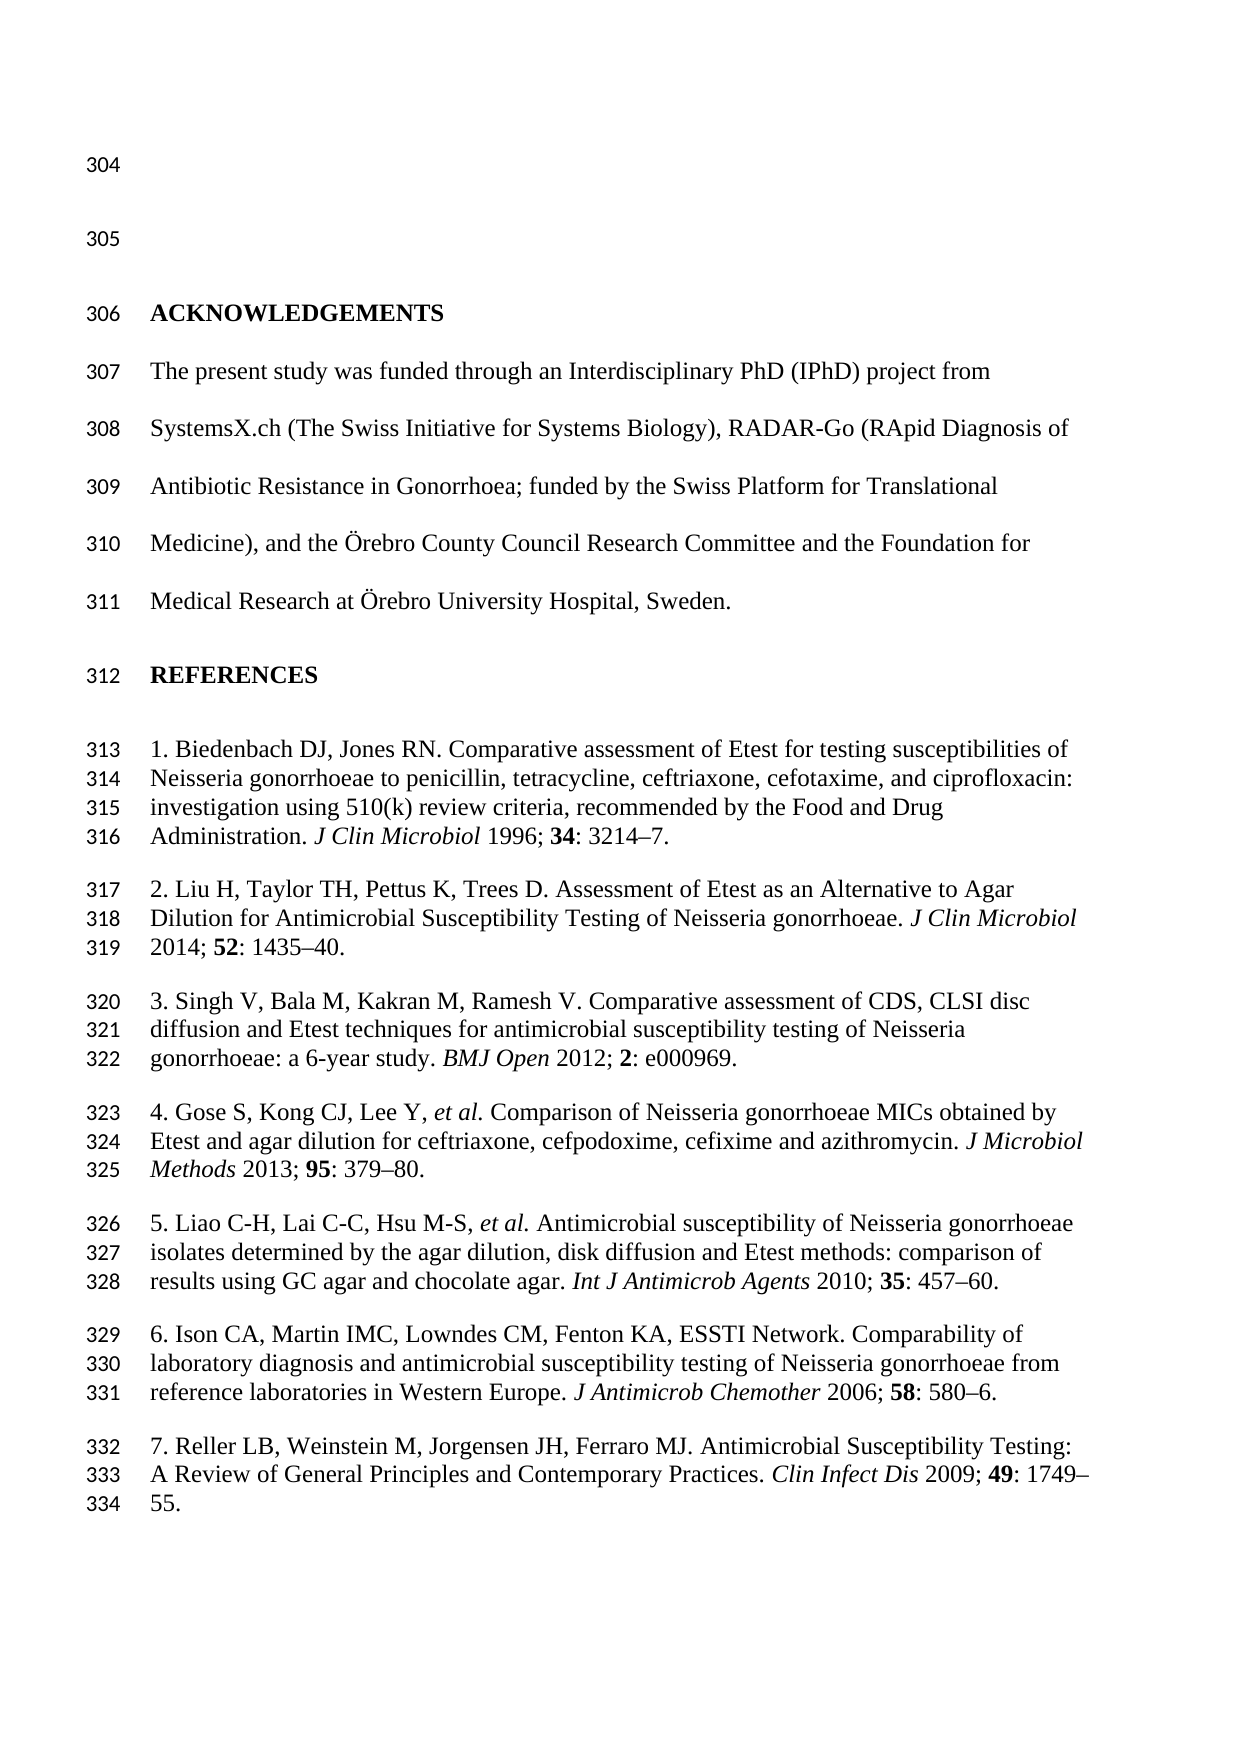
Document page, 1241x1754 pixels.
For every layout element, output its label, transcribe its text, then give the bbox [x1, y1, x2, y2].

text ACKNOWLEDGEMENTS [150, 298, 1090, 327]
text 6. Ison CA, Martin IMC, Lowndes CM, Fenton KA, ESSTI Network. Comparability of laboratory diagnosis and antimicrobial susceptibility testing of Neisseria gonorrhoeae from reference laboratories in Western Europe. J Antimicrob Chemother 2006; 58: 580–6. [150, 1319, 1090, 1406]
text The present study was funded through an Interdisciplinary PhD (IPhD) project from SystemsX.ch (The Swiss Initiative for Systems Biology), RADAR-Go (RApid Diagnosis of Antibiotic Resistance in Gonorrhoea; funded by the Swiss Platform for Translational Medicine), and the Örebro County Council Research Committee and the Foundation for Medical Research at Örebro University Hospital, Sweden. [150, 356, 1090, 614]
text 2. Liu H, Taylor TH, Pettus K, Trees D. Assessment of Etest as an Alternative to Agar Dilution for Antimicrobial Susceptibility Testing of Neisseria gonorrhoeae. J Clin Microbiol 2014; 52: 1435–40. [150, 874, 1090, 961]
text 1. Biedenbach DJ, Jones RN. Comparative assessment of Etest for testing susceptibilities of Neisseria gonorrhoeae to penicillin, tetracycline, ceftriaxone, cefotaxime, and ciprofloxacin: investigation using 510(k) review criteria, recommended by the Food and Drug Administration. J Clin Microbiol 1996; 34: 3214–7. [150, 734, 1090, 849]
text 4. Gose S, Kong CJ, Lee Y, et al. Comparison of Neisseria gonorrhoeae MICs obtained by Etest and agar dilution for ceftriaxone, cefpodoxime, cefixime and azithromycin. J Microbiol Methods 2013; 95: 379–80. [150, 1097, 1090, 1183]
text REFERENCES [150, 660, 1090, 689]
text 3. Singh V, Bala M, Kakran M, Ramesh V. Comparative assessment of CDS, CLSI disc diffusion and Etest techniques for antimicrobial susceptibility testing of Neisseria gonorrhoeae: a 6-year study. BMJ Open 2012; 2: e000969. [150, 986, 1090, 1072]
text 5. Liao C-H, Lai C-C, Hsu M-S, et al. Antimicrobial susceptibility of Neisseria gonorrhoeae isolates determined by the agar dilution, disk diffusion and Etest methods: comparison of results using GC agar and chocolate agar. Int J Antimicrob Agents 2010; 35: 457–60. [150, 1208, 1090, 1294]
text 7. Reller LB, Weinstein M, Jorgensen JH, Ferraro MJ. Antimicrobial Susceptibility Testing: A Review of General Principles and Contemporary Practices. Clin Infect Dis 2009; 49: 1749–55. [150, 1431, 1090, 1517]
